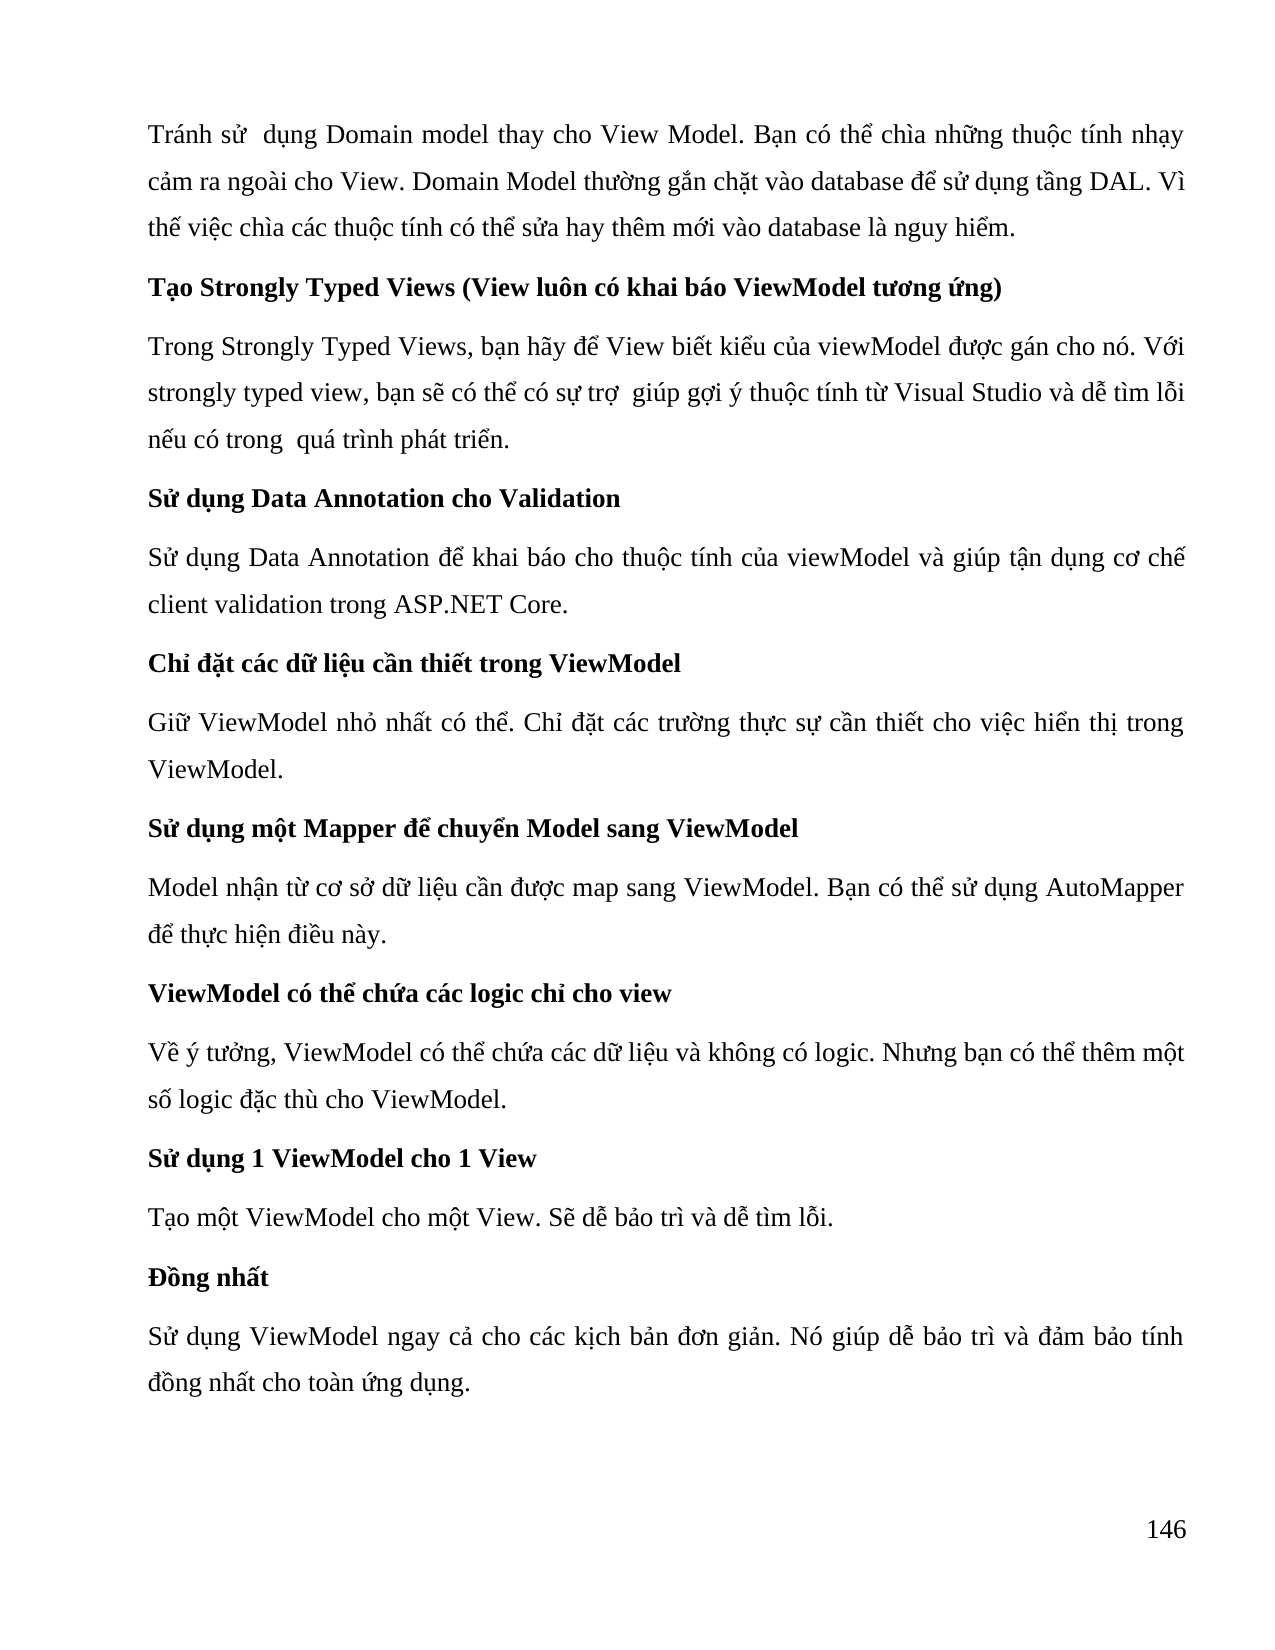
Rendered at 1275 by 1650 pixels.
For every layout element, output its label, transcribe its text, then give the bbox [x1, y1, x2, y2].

text Sử dụng Data Annotation cho Validation [148, 482, 1186, 513]
text Sử dụng một Mapper để chuyển Model sang ViewModel [148, 812, 1186, 843]
text Trong Strongly Typed Views, bạn hãy để View biết kiểu của viewModel được gán cho nó. Với strongly typed view, bạn sẽ có thể có sự trợ giúp gợi ý thuộc tính từ Visual Studio và dễ tìm lỗi nếu có trong quá trình phát triển. [148, 330, 1186, 454]
text Tránh sử dụng Domain model thay cho View Model. Bạn có thể chìa những thuộc tính nhạy cảm ra ngoài cho View. Domain Model thường gắn chặt vào database để sử dụng tầng DAL. Vì thế việc chìa các thuộc tính có thể sửa hay thêm mới vào database là nguy hiểm. [148, 118, 1186, 243]
text ViewModel có thể chứa các logic chỉ cho view [148, 977, 1186, 1008]
text Model nhận từ cơ sở dữ liệu cần được map sang ViewModel. Bạn có thể sử dụng AutoMapper để thực hiện điều này. [148, 871, 1186, 949]
text Tạo Strongly Typed Views (View luôn có khai báo ViewModel tương ứng) [148, 271, 1186, 302]
text Giữ ViewModel nhỏ nhất có thể. Chỉ đặt các trường thực sự cần thiết cho việc hiển thị trong ViewModel. [148, 706, 1186, 784]
text Chỉ đặt các dữ liệu cần thiết trong ViewModel [148, 647, 1186, 678]
text Sử dụng Data Annotation để khai báo cho thuộc tính của viewModel và giúp tận dụng cơ chế client validation trong ASP.NET Core. [148, 541, 1186, 619]
text Sử dụng 1 ViewModel cho 1 View [148, 1142, 1186, 1173]
text Đồng nhất [148, 1261, 1186, 1292]
text Sử dụng ViewModel ngay cả cho các kịch bản đơn giản. Nó giúp dễ bảo trì và đảm bảo tính đồng nhất cho toàn ứng dụng. [148, 1320, 1186, 1398]
text Tạo một ViewModel cho một View. Sẽ dễ bảo trì và dễ tìm lỗi. [148, 1201, 1186, 1233]
text Về ý tưởng, ViewModel có thể chứa các dữ liệu và không có logic. Nhưng bạn có thể thêm một số logic đặc thù cho ViewModel. [148, 1036, 1186, 1114]
